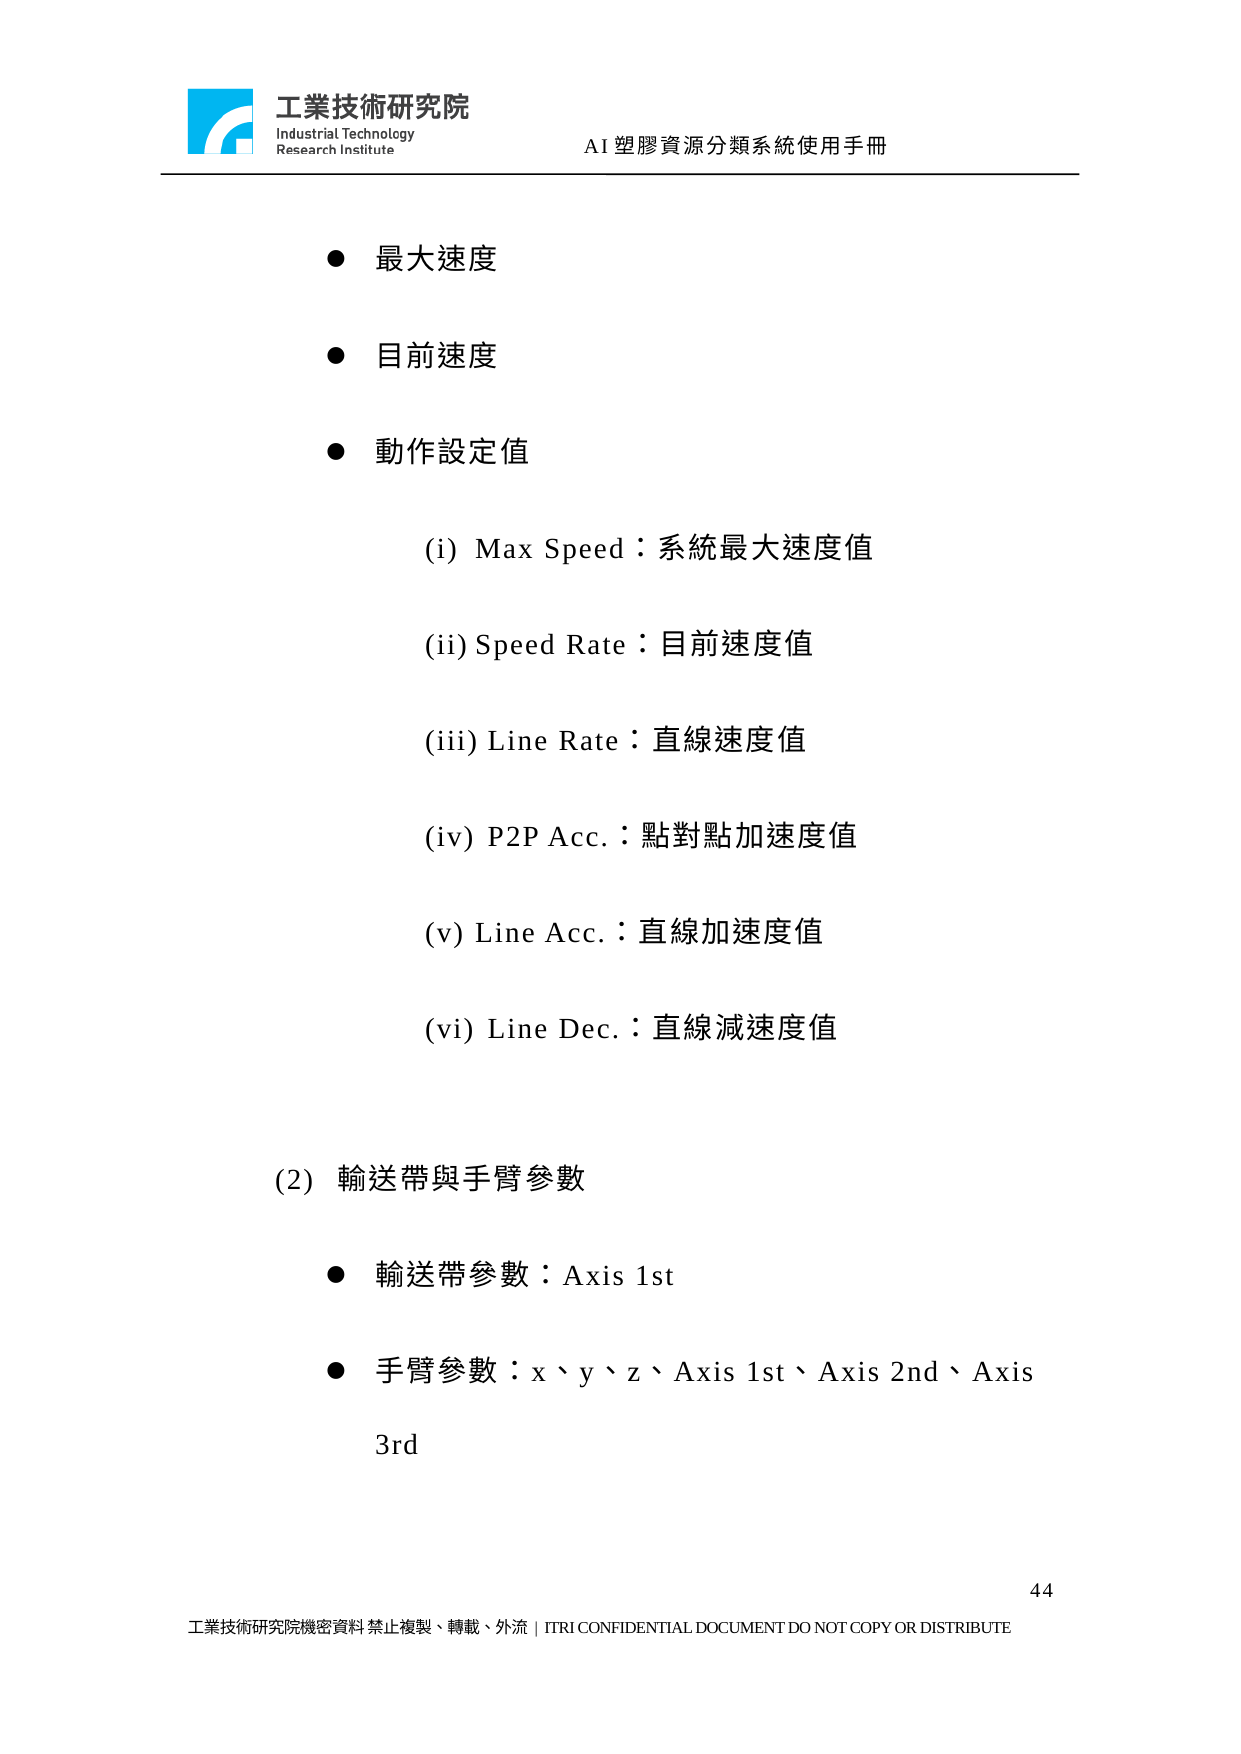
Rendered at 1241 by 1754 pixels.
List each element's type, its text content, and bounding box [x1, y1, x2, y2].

list Line Rate：直線速度值 [425, 700, 1053, 775]
list Max Speed：系統最大速度值 [425, 508, 1053, 583]
list 目前速度 [325, 316, 1053, 391]
list 輸送帶與手臂參數 [275, 1139, 1053, 1214]
list 動作設定值 [325, 412, 1053, 487]
list 手臂參數：x、y、z、Axis 1st、Axis 2nd、Axis 3rd [325, 1331, 1053, 1463]
list P2P Acc.：點對點加速度值 [425, 796, 1053, 871]
picture [205, 88, 469, 154]
list Line Dec.：直線減速度值 [425, 989, 1053, 1064]
list Line Acc.：直線加速度值 [425, 893, 1053, 968]
list 輸送帶參數：Axis 1st [325, 1235, 1053, 1310]
list 最大速度 [325, 219, 1053, 294]
list Speed Rate：目前速度值 [425, 604, 1053, 679]
